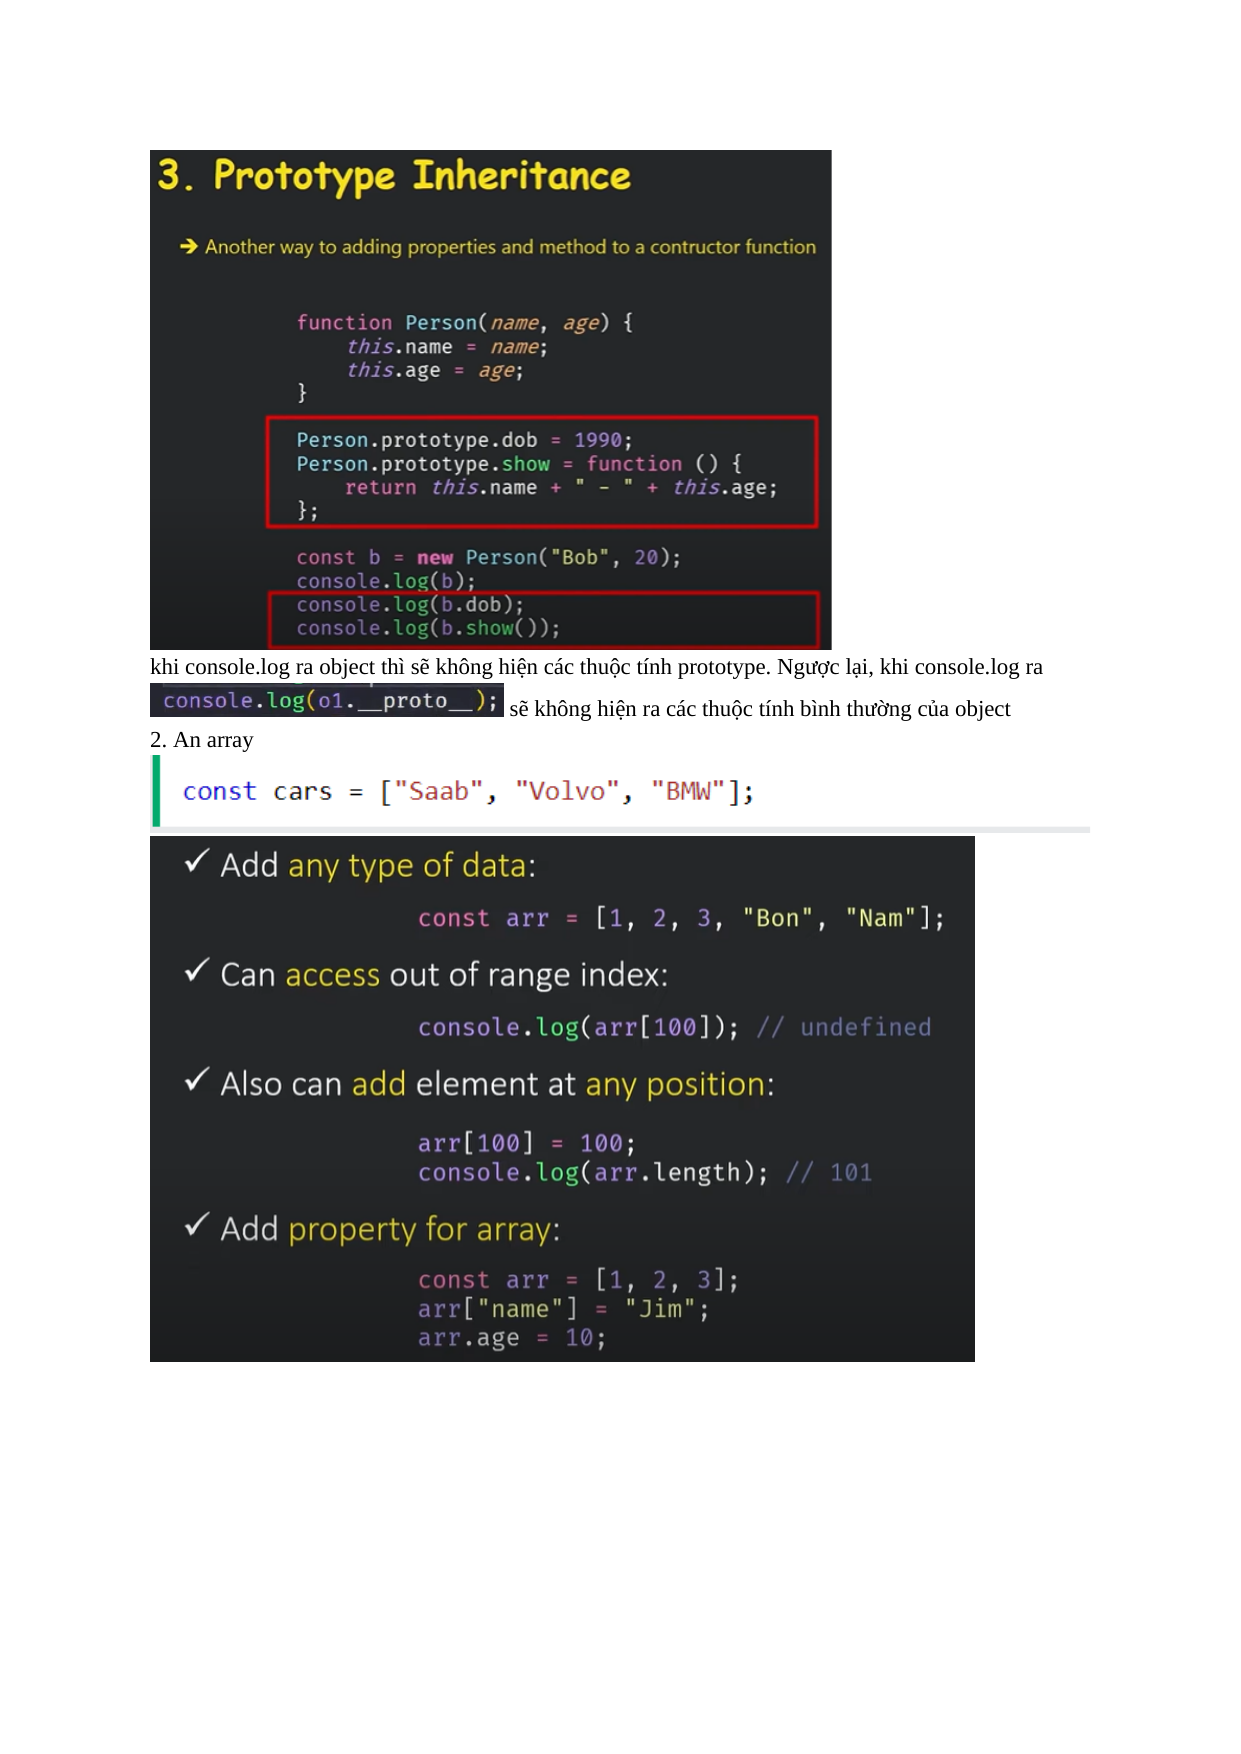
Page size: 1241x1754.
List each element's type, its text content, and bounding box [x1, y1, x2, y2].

picture [150, 683, 504, 717]
picture [150, 836, 975, 1362]
picture [150, 150, 832, 650]
text khi console.log ra object thì sẽ không hiện các thuộc tính prototype. Ngược lại, khi console.log ra sẽ không hiện ra các thuộc tính bình thường của object [150, 653, 1090, 722]
text 2. An array [150, 726, 1090, 752]
picture [150, 755, 1091, 833]
